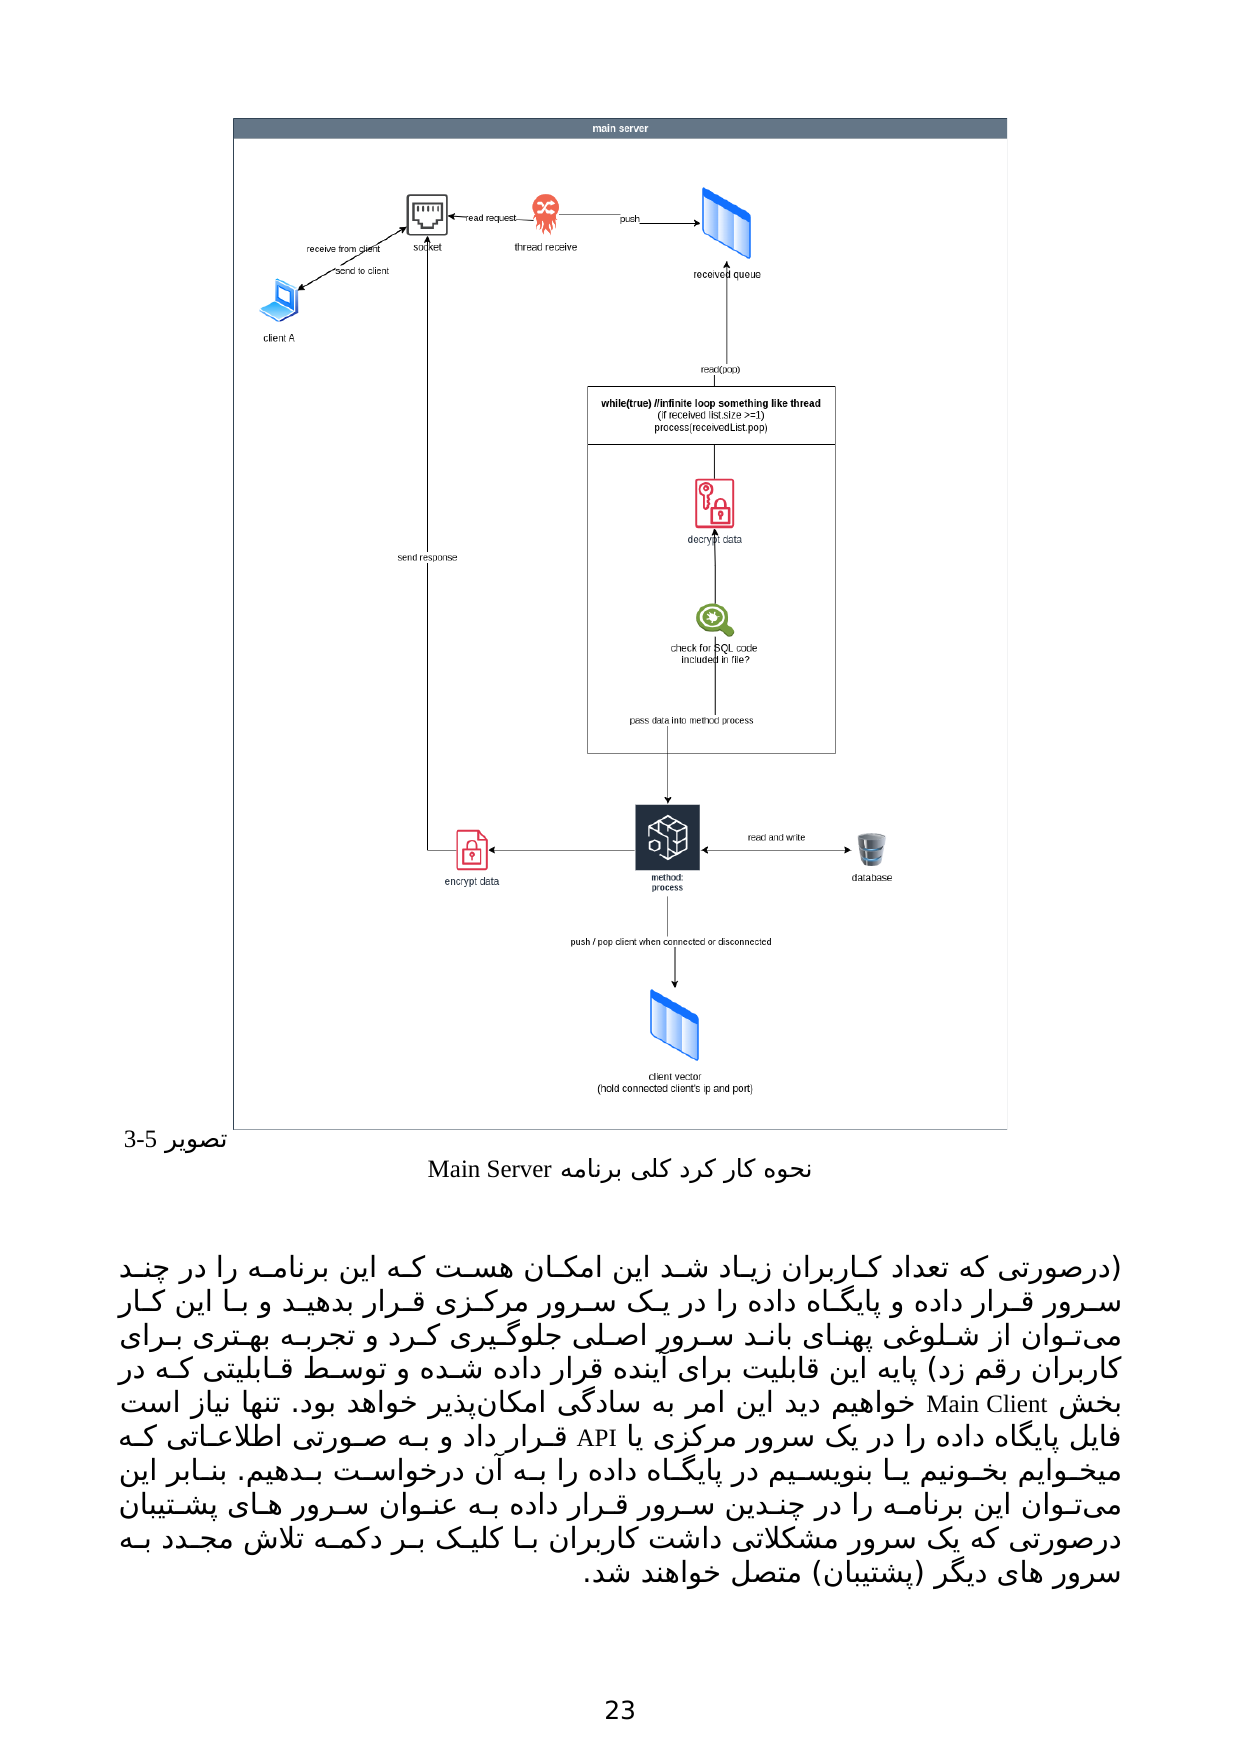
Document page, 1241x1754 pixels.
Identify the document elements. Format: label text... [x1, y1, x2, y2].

text (درصورتی که تعداد کاربران زیاد شد این امکان هست که این برنامه را در چند سرور قرار داده و پایگاه داده را در یک سرور مرکزی قرار بدهید و با این کار می‌توان از شلوغی پهنای باند سرور اصلی جلوگیری کرد و تجربه بهتری برای کاربران رقم زد) پایه این قابلیت برای آینده قرار داده شده و توسط قابلیتی که در بخش Main Client خواهیم دید این امر به سادگی امکان‌پذیر خواهد بود. تنها نیاز است فایل پایگاه داده را در یک سرور مرکزی یا API قرار داد و به صورتی اطلاعاتی که میخوایم بخونیم یا بنویسیم در پایگاه داده را به آن درخواست بدهیم. بنابر این می‌توان این برنامه را در چندین سرور قرار داده به عنوان سرور های پشتیبان درصورتی که یک سرور مشکلاتی داشت کاربران با کلیک بر دکمه تلاش مجدد به سرور های دیگر (پشتیبان) متصل خواهند شد. [118, 1250, 1122, 1589]
text تصویر 5-3 نحوه کار کرد کلی برنامه Main Server [118, 1124, 1122, 1183]
picture [233, 118, 1008, 1130]
